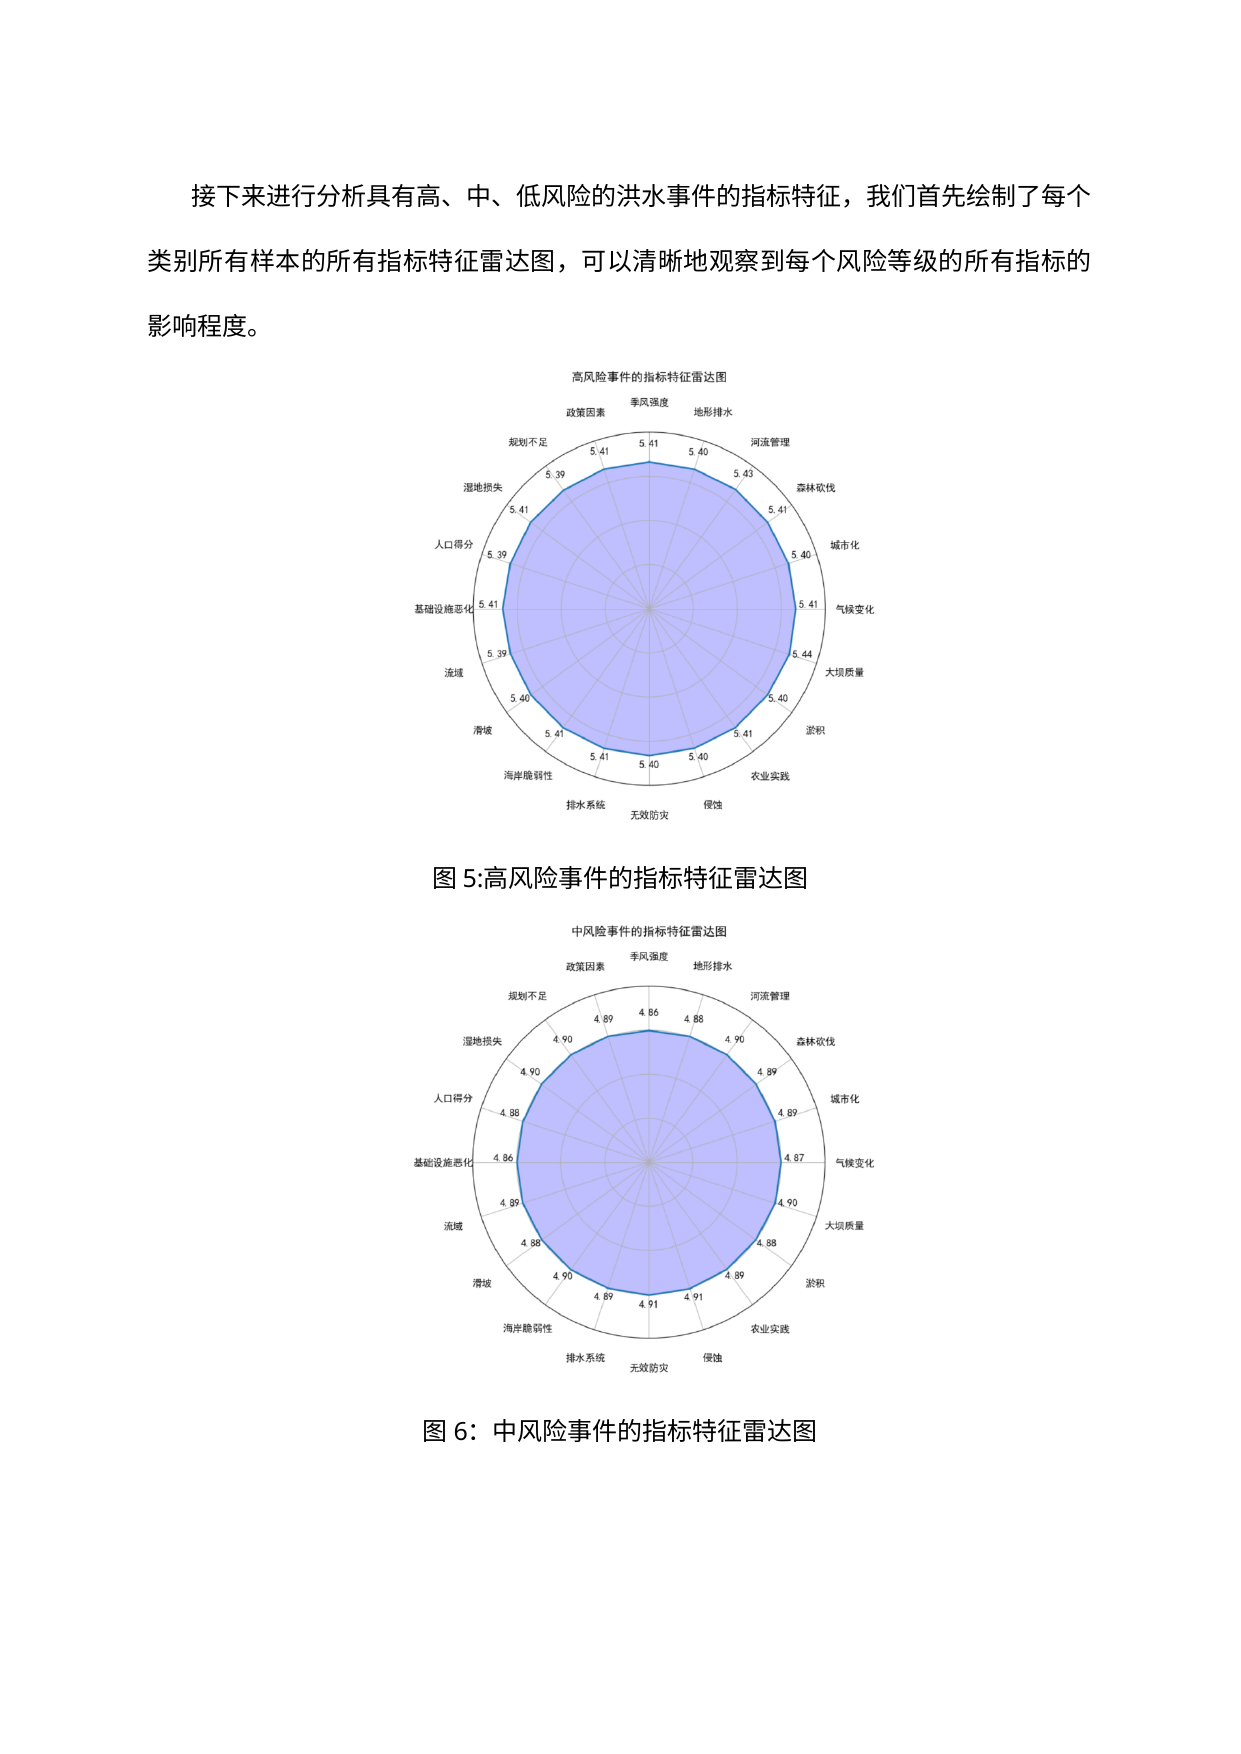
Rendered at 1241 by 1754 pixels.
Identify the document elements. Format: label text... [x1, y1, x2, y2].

text 图 6：中风险事件的指标特征雷达图 [148, 1397, 1092, 1462]
picture [404, 909, 880, 1382]
picture [406, 357, 878, 830]
text 图 5:高风险事件的指标特征雷达图 [148, 844, 1092, 909]
text 接下来进行分析具有高、中、低风险的洪水事件的指标特征，我们首先绘制了每个类别所有样本的所有指标特征雷达图，可以清晰地观察到每个风险等级的所有指标的影响程度。 [148, 162, 1092, 357]
